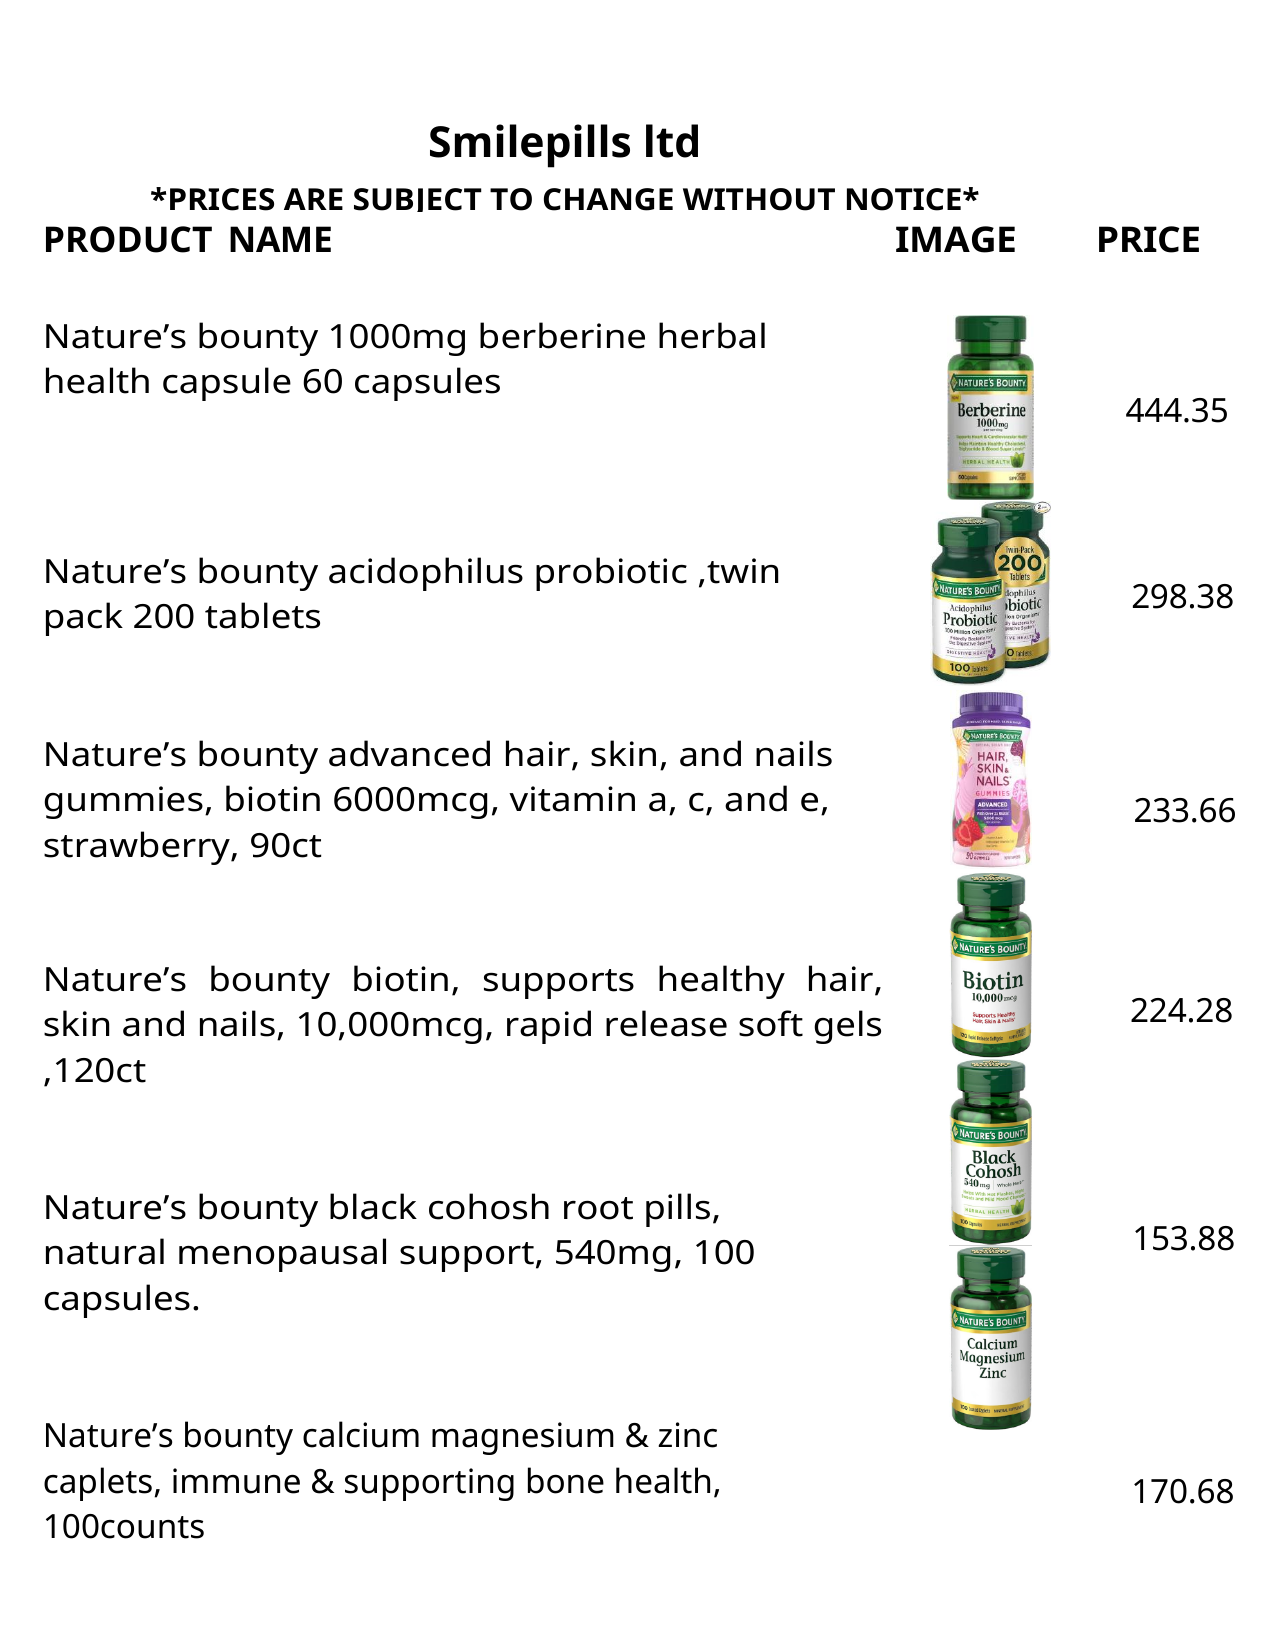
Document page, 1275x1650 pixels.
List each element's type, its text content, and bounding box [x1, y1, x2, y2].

text 170.68 [1131, 1468, 1237, 1514]
subtitle 224.28 [1130, 987, 1237, 1032]
text Nature’s bounty calcium magnesium & zinc caplets, immune & supporting bone health, 100counts [43, 1412, 841, 1548]
text Nature’s bounty acidophilus probiotic ,twin pack 200 tablets [43, 548, 853, 638]
subtitle 444.35 [1125, 386, 1237, 432]
text Nature’s bounty advanced hair, skin, and nails gummies, biotin 6000mcg, vitamin a, c, and e, strawberry, 90ct [43, 731, 842, 867]
picture [947, 315, 1034, 500]
text Nature’s bounty biotin, supports healthy hair, skin and nails, 10,000mcg, rapid release soft gels ,120ct [43, 956, 884, 1092]
text Nature’s bounty black cohosh root pills, natural menopausal support, 540mg, 100 capsules. [43, 1184, 841, 1320]
picture [930, 501, 1051, 686]
text 153.88 [1132, 1215, 1237, 1260]
text 298.38 [1131, 573, 1237, 618]
picture [949, 873, 1032, 1430]
picture [950, 690, 1032, 869]
text Nature’s bounty 1000mg berberine herbal health capsule 60 capsules [43, 312, 857, 403]
text 233.66 [1133, 787, 1237, 832]
